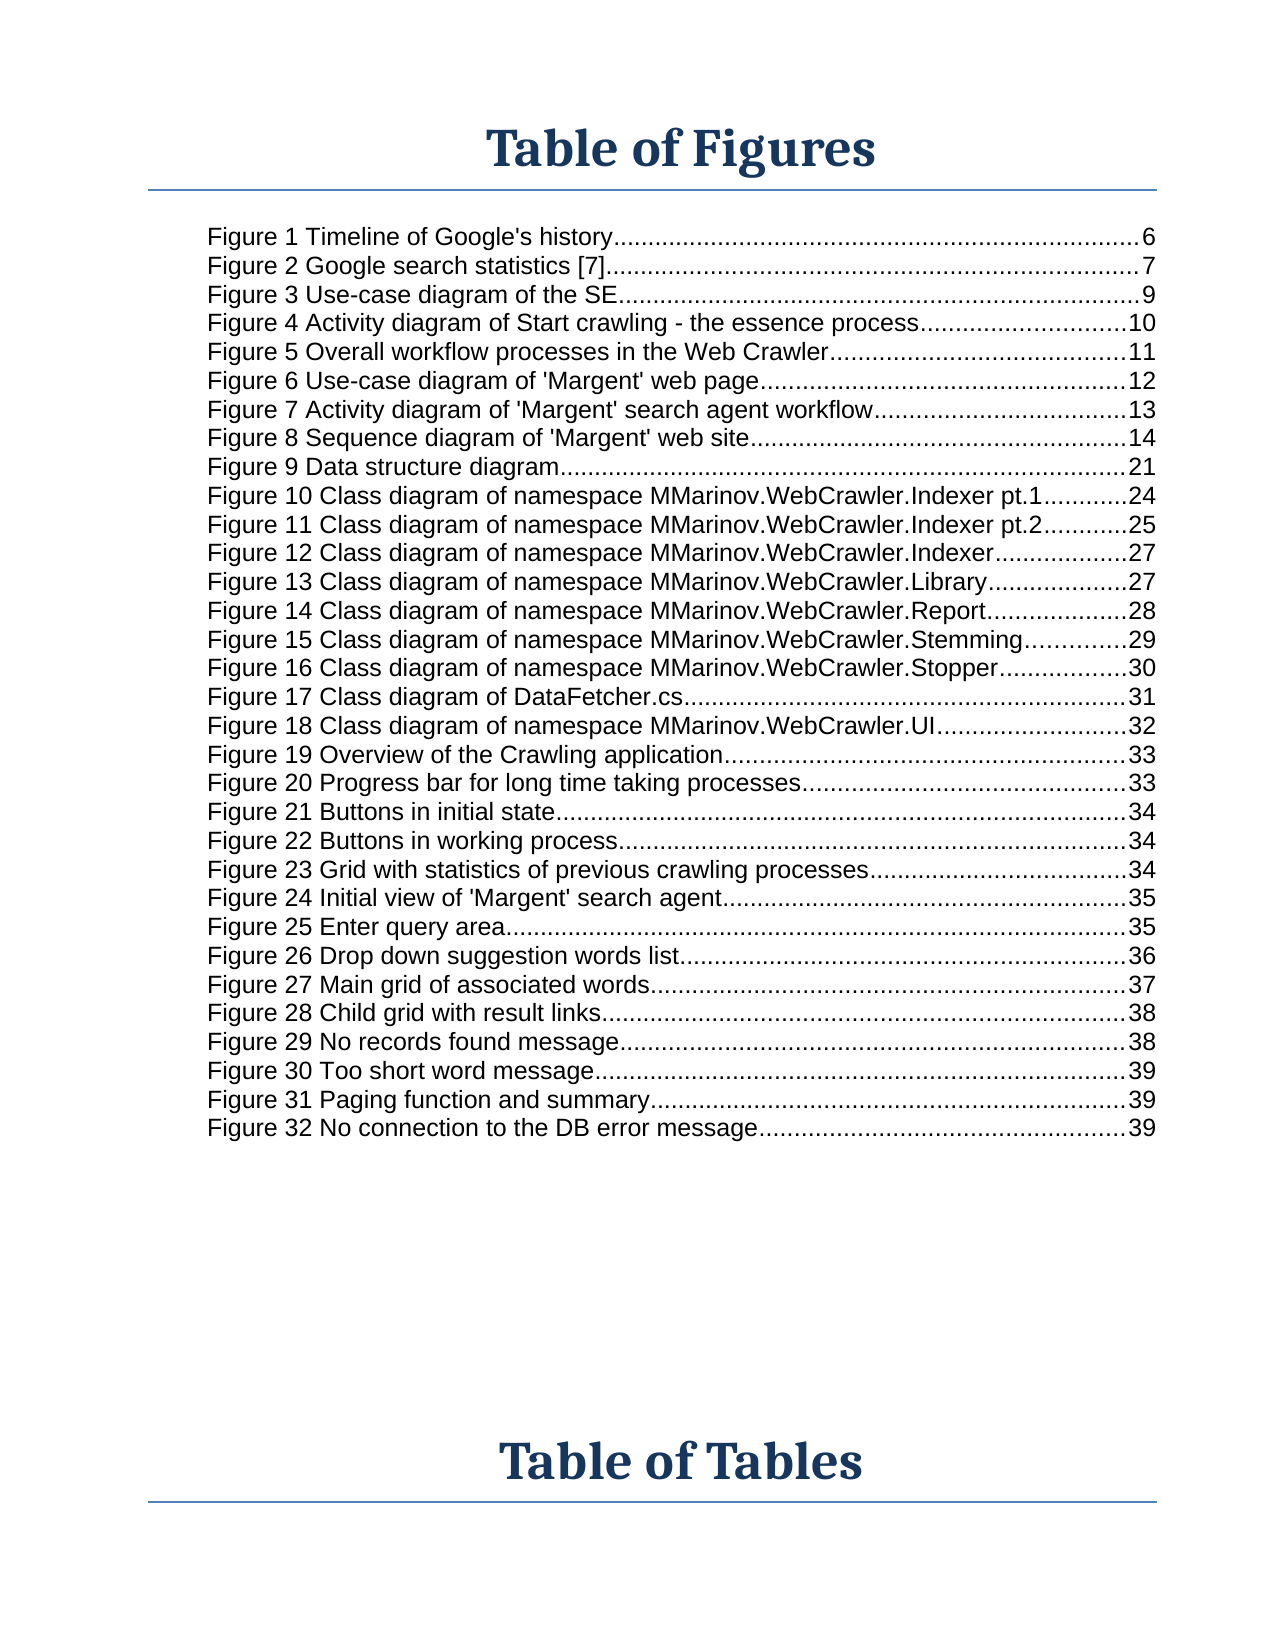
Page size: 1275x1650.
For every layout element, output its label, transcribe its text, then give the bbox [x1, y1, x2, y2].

text Figure 32 No connection to the DB error message 39 [148, 1113, 1157, 1142]
text Figure 20 Progress bar for long time taking processes 33 [148, 768, 1157, 797]
text Figure 26 Drop down suggestion words list 36 [148, 941, 1157, 969]
text Figure 4 Activity diagram of Start crawling - the essence process 10 [148, 308, 1157, 337]
text Figure 2 Google search statistics [7] 7 [148, 251, 1157, 279]
text Figure 21 Buttons in initial state 34 [148, 797, 1157, 826]
title Table of Tables [148, 1430, 1157, 1501]
text Figure 24 Initial view of 'Margent' search agent 35 [148, 883, 1157, 912]
text Figure 1 Timeline of Google's history 6 [148, 222, 1157, 251]
text Figure 25 Enter query area 35 [148, 912, 1157, 941]
text Figure 23 Grid with statistics of previous crawling processes 34 [148, 854, 1157, 883]
text Figure 5 Overall workflow processes in the Web Crawler 11 [148, 337, 1157, 366]
text Figure 29 No records found message 38 [148, 1027, 1157, 1056]
text Figure 18 Class diagram of namespace MMarinov.WebCrawler.UI 32 [148, 711, 1157, 739]
text Figure 8 Sequence diagram of 'Margent' web site 14 [148, 423, 1157, 452]
text Figure 3 Use-case diagram of the SE 9 [148, 279, 1157, 308]
text Figure 27 Main grid of associated words 37 [148, 969, 1157, 998]
text Figure 17 Class diagram of DataFetcher.cs 31 [148, 682, 1157, 711]
text Figure 6 Use-case diagram of 'Margent' web page 12 [148, 366, 1157, 394]
text Figure 11 Class diagram of namespace MMarinov.WebCrawler.Indexer pt.2 25 [148, 509, 1157, 538]
text Figure 13 Class diagram of namespace MMarinov.WebCrawler.Library 27 [148, 567, 1157, 596]
text Figure 14 Class diagram of namespace MMarinov.WebCrawler.Report 28 [148, 596, 1157, 624]
text Figure 30 Too short word message 39 [148, 1056, 1157, 1084]
text Figure 15 Class diagram of namespace MMarinov.WebCrawler.Stemming 29 [148, 624, 1157, 653]
text Figure 22 Buttons in working process 34 [148, 826, 1157, 854]
text Figure 12 Class diagram of namespace MMarinov.WebCrawler.Indexer 27 [148, 538, 1157, 567]
text Figure 19 Overview of the Crawling application 33 [148, 739, 1157, 768]
text Figure 31 Paging function and summary 39 [148, 1084, 1157, 1113]
text Figure 10 Class diagram of namespace MMarinov.WebCrawler.Indexer pt.1 24 [148, 481, 1157, 509]
title Table of Figures [148, 118, 1157, 189]
text Figure 9 Data structure diagram 21 [148, 452, 1157, 481]
text Figure 7 Activity diagram of 'Margent' search agent workflow 13 [148, 394, 1157, 423]
text Figure 16 Class diagram of namespace MMarinov.WebCrawler.Stopper 30 [148, 653, 1157, 682]
text Figure 28 Child grid with result links 38 [148, 998, 1157, 1027]
